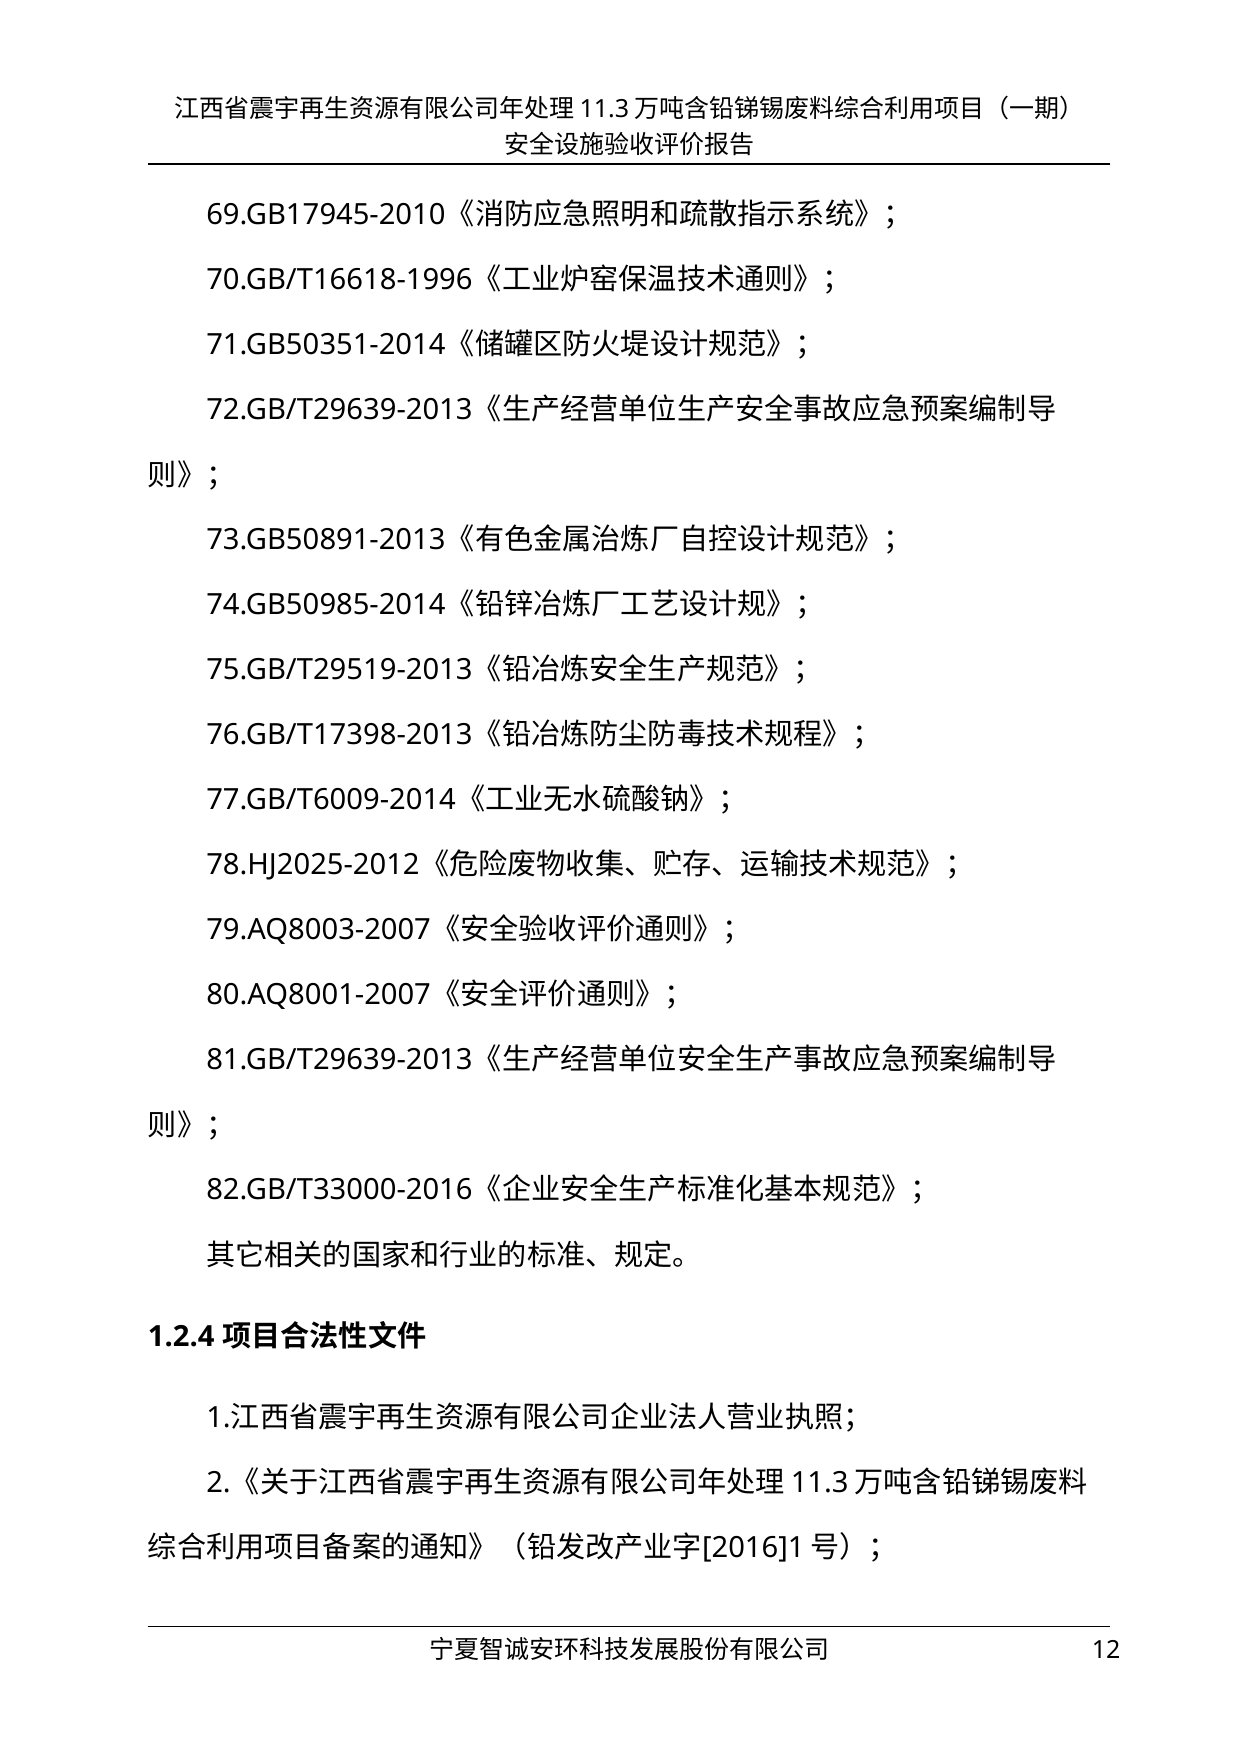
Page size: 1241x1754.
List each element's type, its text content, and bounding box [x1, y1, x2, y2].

text 74.GB50985-2014《铅锌冶炼厂工艺设计规》； [148, 570, 1110, 635]
text 78.HJ2025-2012《危险废物收集、贮存、运输技术规范》； [148, 830, 1110, 895]
text 其它相关的国家和行业的标准、规定。 [148, 1220, 1110, 1285]
text 77.GB/T6009-2014《工业无水硫酸钠》； [148, 765, 1110, 830]
text 75.GB/T29519-2013《铅冶炼安全生产规范》； [148, 635, 1110, 700]
text 73.GB50891-2013《有色金属治炼厂自控设计规范》； [148, 505, 1110, 570]
text 76.GB/T17398-2013《铅冶炼防尘防毒技术规程》； [148, 700, 1110, 765]
text 69.GB17945-2010《消防应急照明和疏散指示系统》； [148, 180, 1110, 245]
text 81.GB/T29639-2013《生产经营单位安全生产事故应急预案编制导则》； [148, 1025, 1110, 1155]
text 2.《关于江西省震宇再生资源有限公司年处理11.3万吨含铅锑锡废料综合利用项目备案的通知》（铅发改产业字[2016]1号）； [148, 1447, 1110, 1577]
text 70.GB/T16618-1996《工业炉窑保温技术通则》； [148, 245, 1110, 310]
text 1.江西省震宇再生资源有限公司企业法人营业执照； [148, 1382, 1110, 1447]
text 72.GB/T29639-2013《生产经营单位生产安全事故应急预案编制导则》； [148, 375, 1110, 505]
text 71.GB50351-2014《储罐区防火堤设计规范》； [148, 310, 1110, 375]
text 79.AQ8003-2007《安全验收评价通则》； [148, 895, 1110, 960]
text 1.2.4 项目合法性文件 [148, 1301, 1110, 1366]
text 82.GB/T33000-2016《企业安全生产标准化基本规范》； [148, 1155, 1110, 1220]
text 80.AQ8001-2007《安全评价通则》； [148, 960, 1110, 1025]
